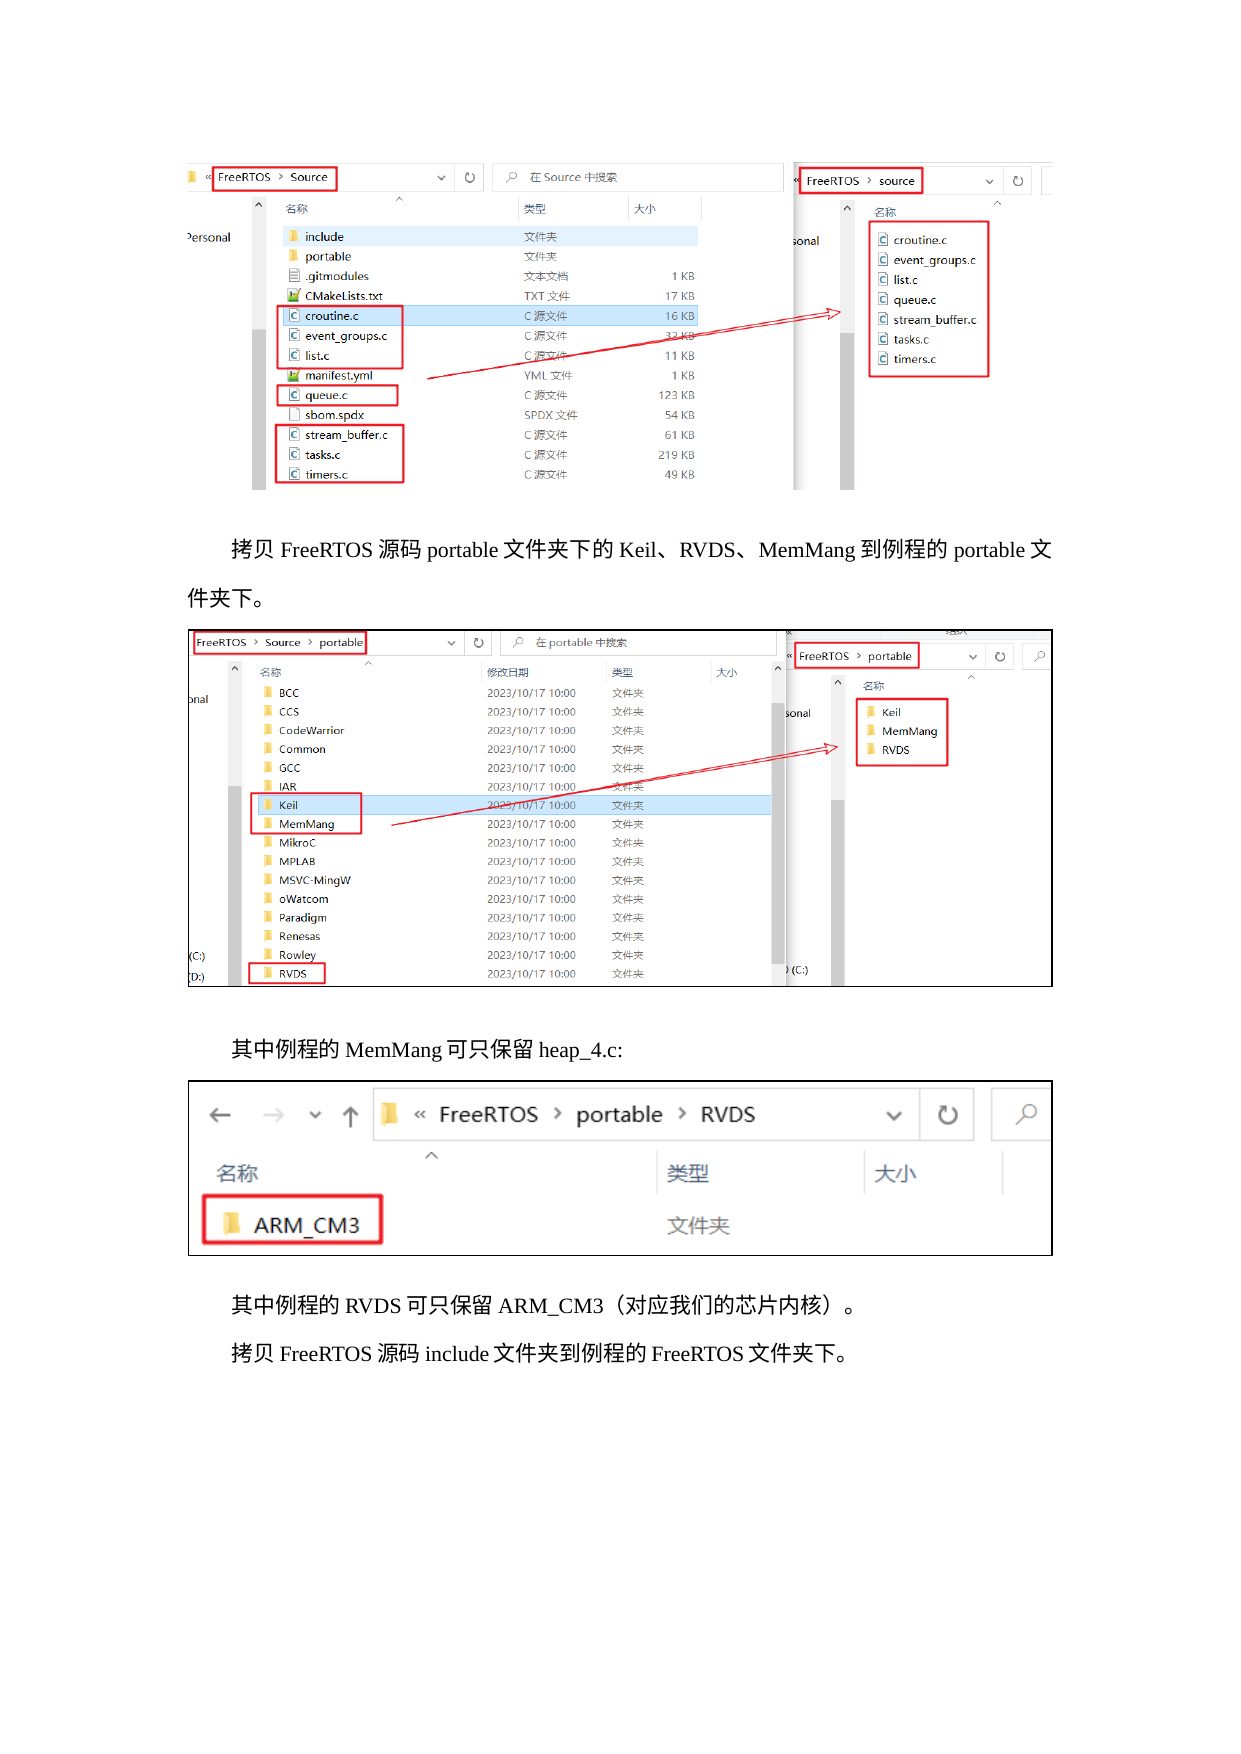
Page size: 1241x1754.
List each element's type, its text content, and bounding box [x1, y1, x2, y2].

text 拷贝FreeRTOS源码include文件夹到例程的FreeRTOS文件夹下。 [187, 1336, 1053, 1368]
picture [189, 631, 1051, 986]
text 拷贝FreeRTOS源码portable文件夹下的Keil、RVDS、MemMang到例程的portable文件夹下。 [187, 532, 1053, 613]
picture [187, 162, 1053, 490]
picture [189, 1082, 1051, 1255]
text 其中例程的RVDS可只保留ARM_CM3（对应我们的芯片内核）。 [187, 1288, 1053, 1320]
text 其中例程的MemMang可只保留heap_4.c: [187, 1032, 1053, 1064]
